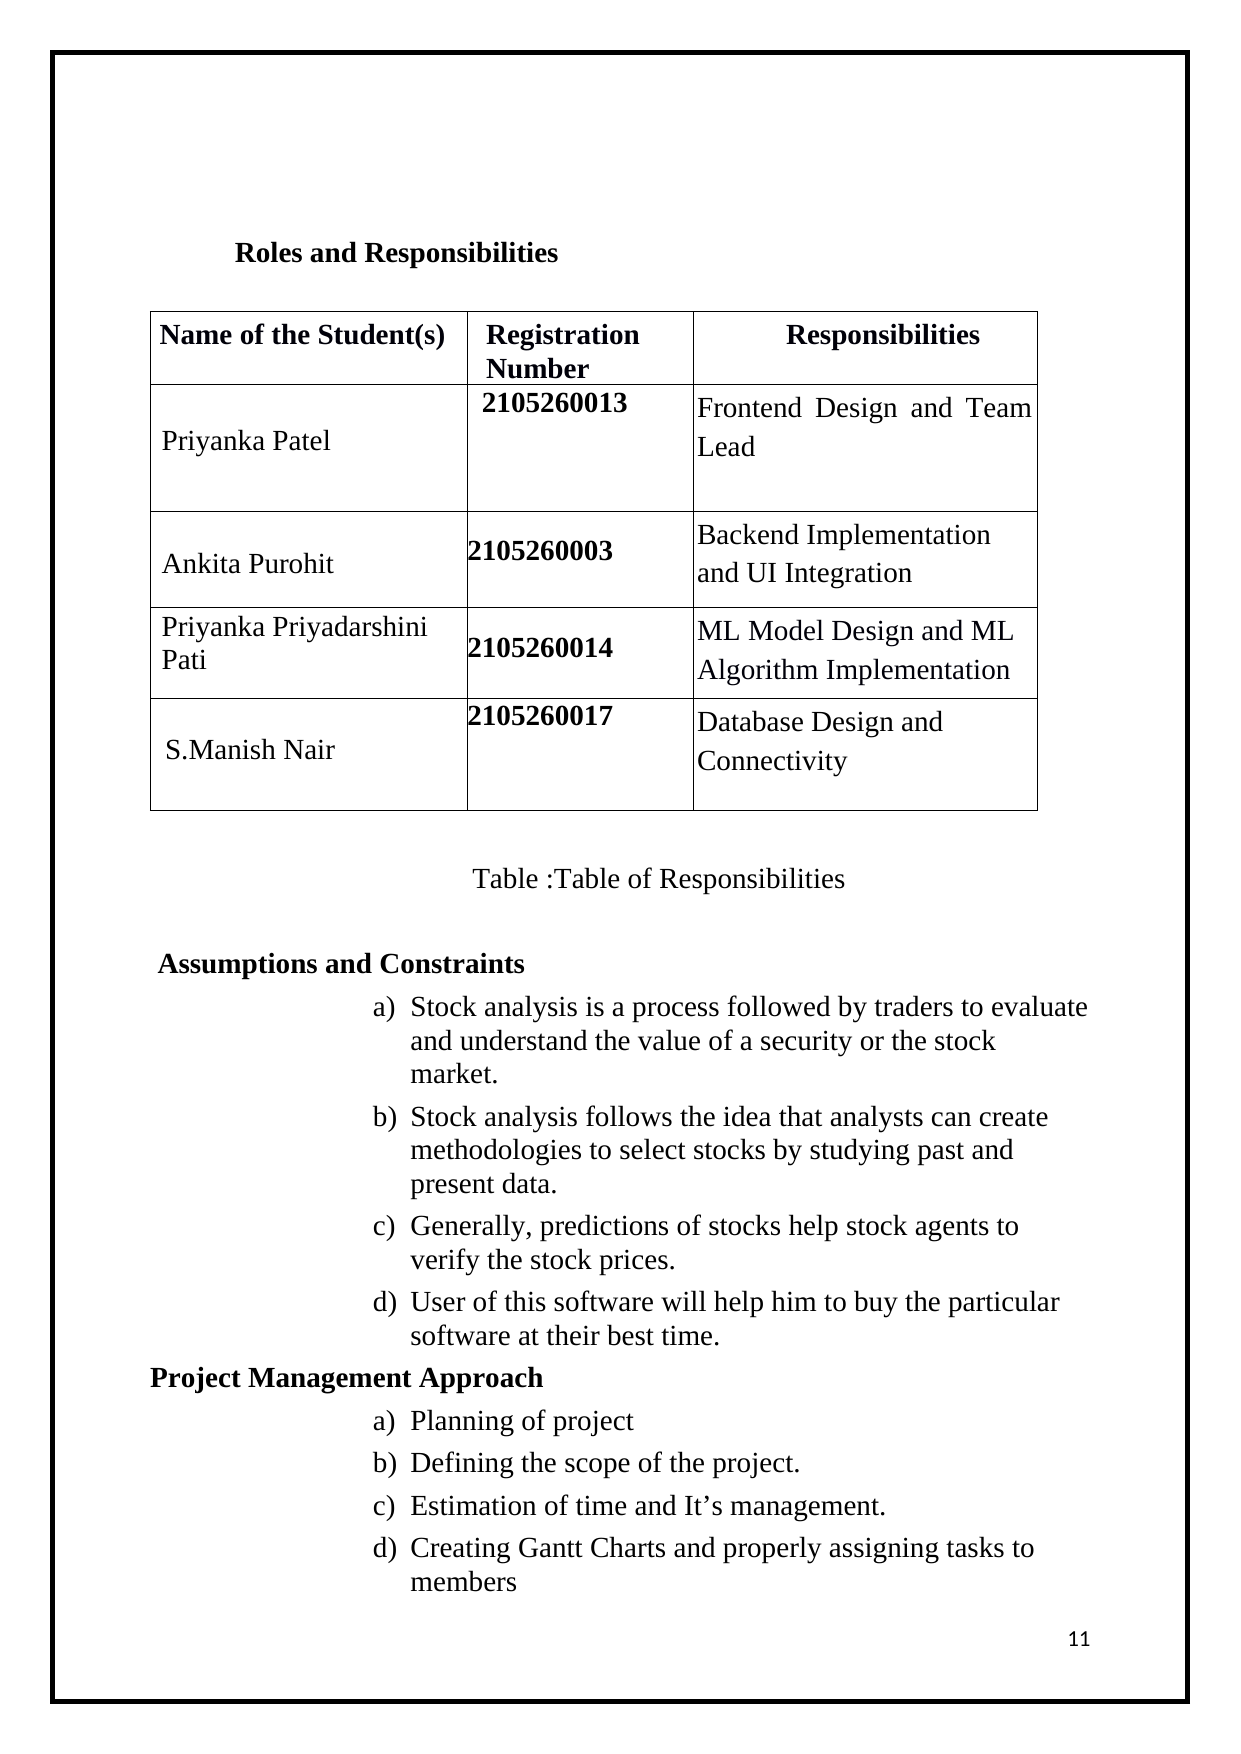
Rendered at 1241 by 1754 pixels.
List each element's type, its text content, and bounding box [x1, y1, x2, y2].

table_cell S.Manish Nair [151, 699, 467, 810]
table_cell 2105260003 [468, 512, 693, 607]
table_header Responsibilities [694, 312, 1037, 384]
table_cell Priyanka Patel [151, 385, 467, 511]
subtitle Defining the scope of the project. [373, 1445, 1090, 1479]
subtitle Estimation of time and It’s management. [373, 1488, 1090, 1521]
table_cell 2105260017 [468, 699, 693, 810]
table_cell Backend Implementation and UI Integration [694, 512, 1037, 607]
table_header Registration Number [468, 312, 693, 384]
subtitle Planning of project [373, 1403, 1090, 1436]
table_cell 2105260014 [468, 608, 693, 698]
subtitle Generally, predictions of stocks help stock agents to verify the stock prices. [373, 1208, 1090, 1275]
table_cell Database Design and Connectivity [694, 699, 1037, 810]
subtitle Stock analysis is a process followed by traders to evaluate and understand the value of a security or the stock market. [373, 989, 1090, 1090]
subtitle User of this software will help him to buy the particular software at their best time. [373, 1284, 1090, 1351]
table_cell ML Model Design and ML Algorithm Implementation [694, 608, 1037, 698]
subtitle Stock analysis follows the idea that analysts can create methodologies to select stocks by studying past and present data. [373, 1099, 1090, 1199]
table_header Name of the Student(s) [151, 312, 467, 384]
subtitle Creating Gantt Charts and properly assigning tasks to members [373, 1530, 1090, 1597]
subtitle Project Management Approach [150, 1360, 1090, 1394]
subtitle Roles and Responsibilities [227, 235, 1090, 268]
table_cell Ankita Purohit [151, 512, 467, 607]
subtitle Assumptions and Constraints [150, 947, 1090, 980]
subtitle Table :Table of Responsibilities [227, 862, 1090, 895]
table_cell 2105260013 [468, 385, 693, 511]
table_cell Frontend Design and Team Lead [694, 385, 1037, 511]
table_cell Priyanka Priyadarshini Pati [151, 608, 467, 698]
